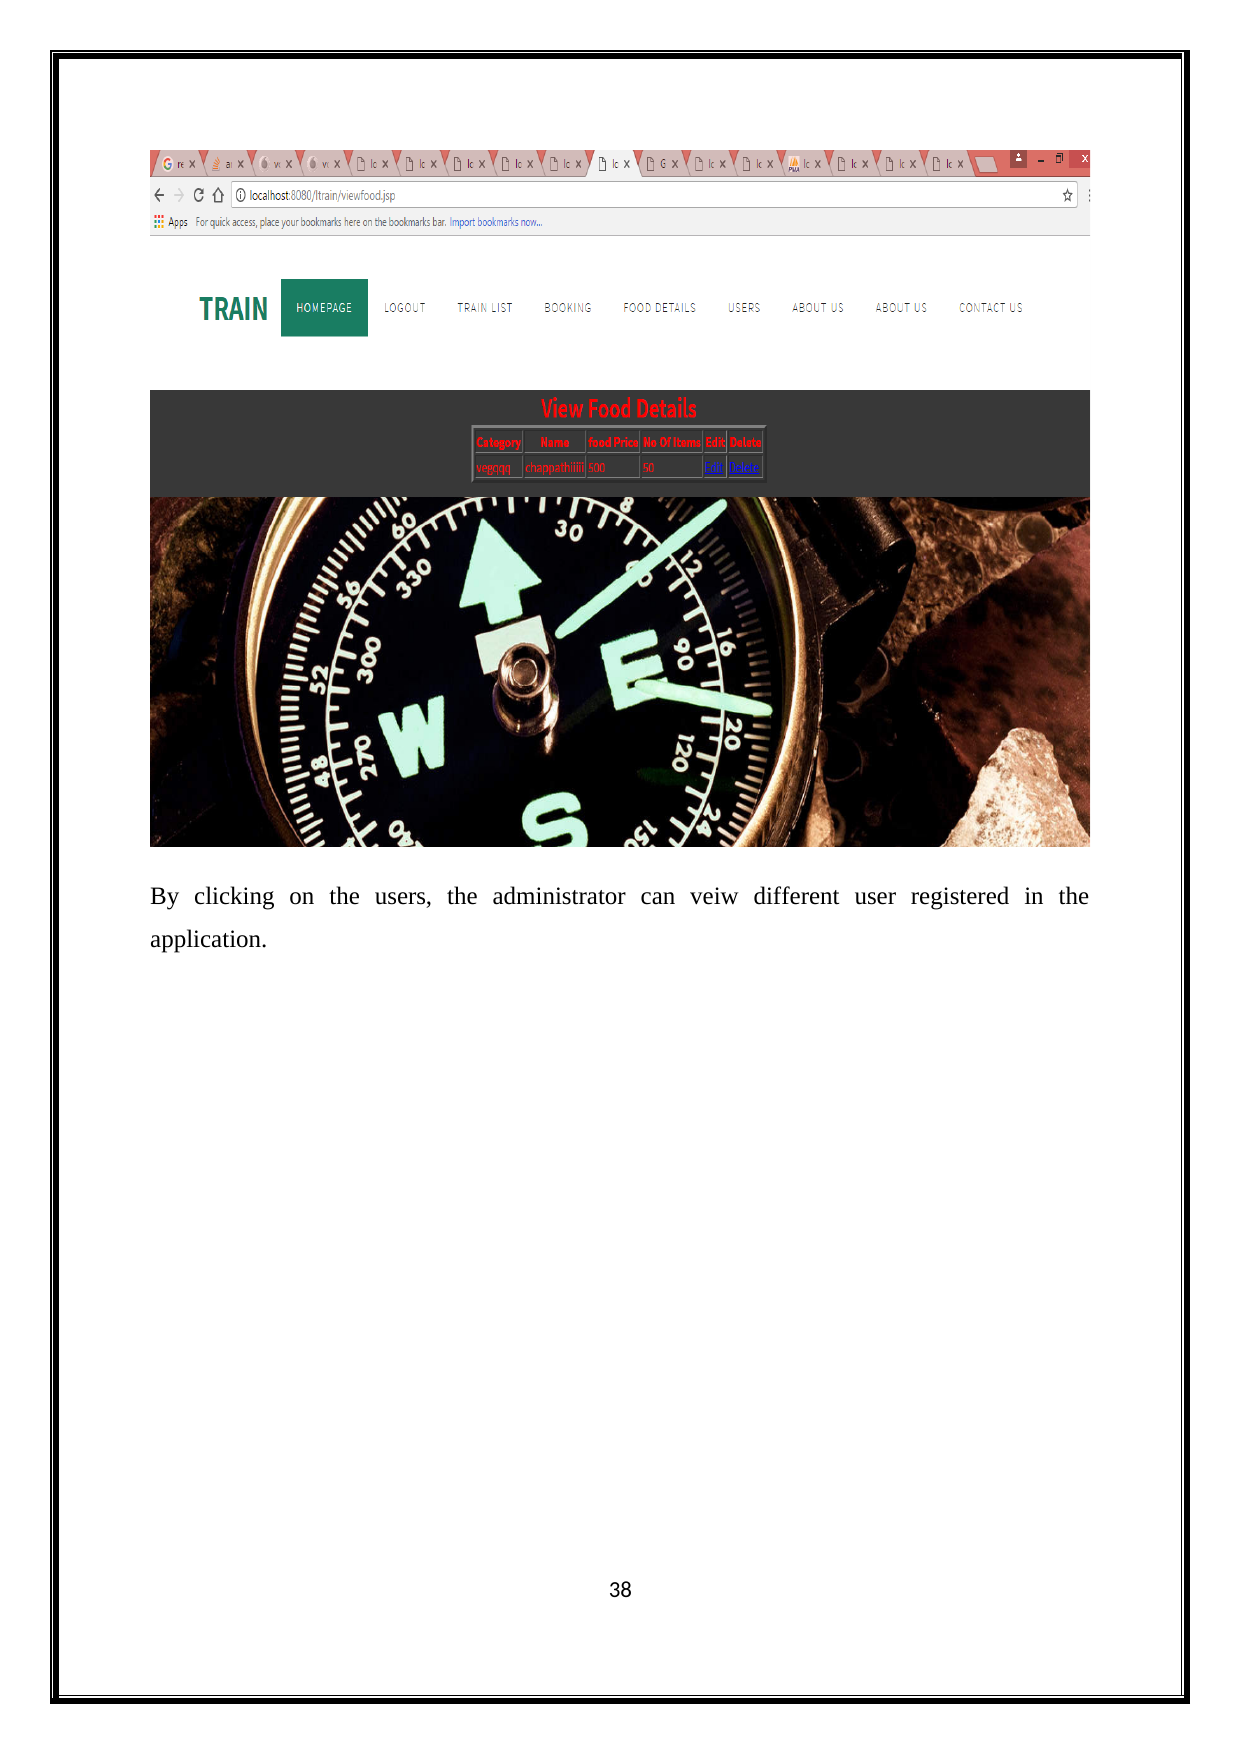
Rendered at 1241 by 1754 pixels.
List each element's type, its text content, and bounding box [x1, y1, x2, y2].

picture [150, 150, 1091, 847]
text By clicking on the users, the administrator can veiw different user registered in the application. [150, 881, 1090, 953]
